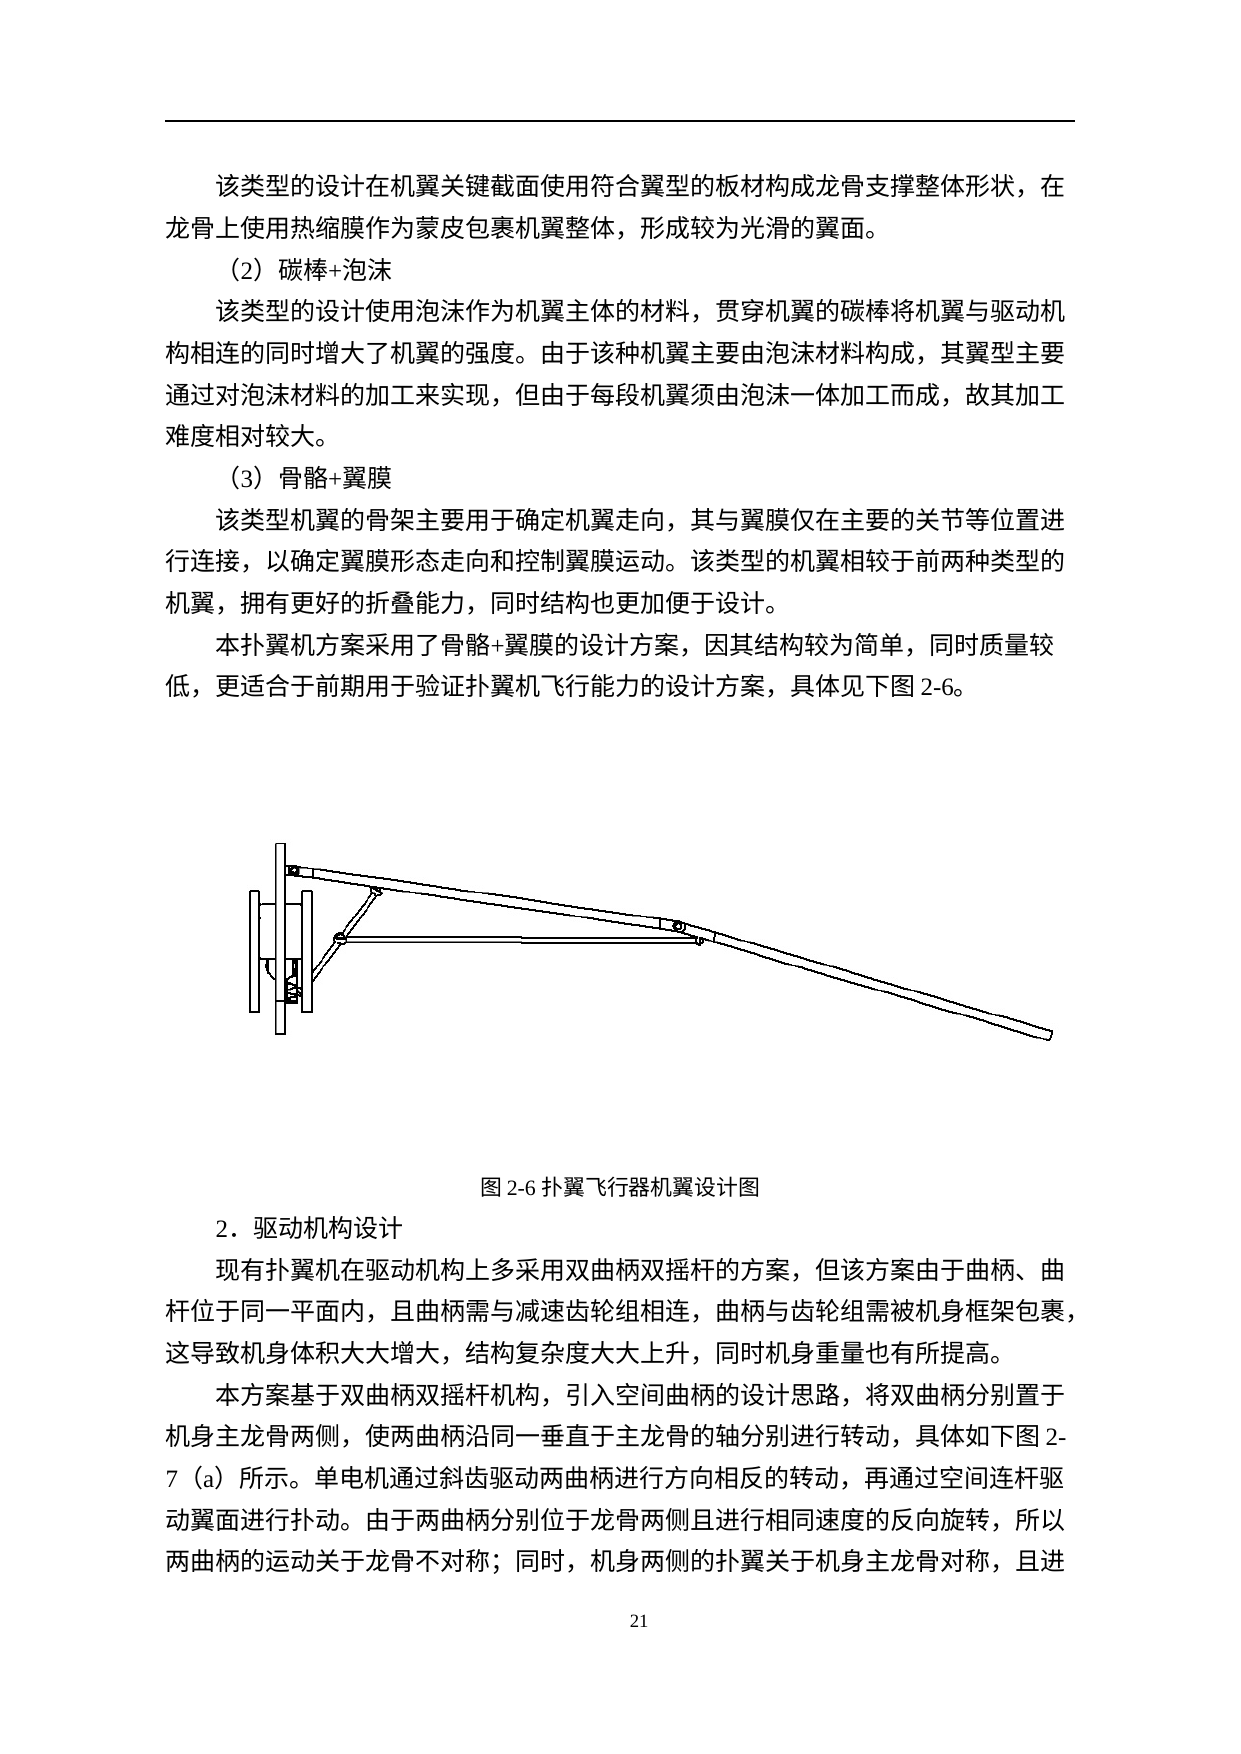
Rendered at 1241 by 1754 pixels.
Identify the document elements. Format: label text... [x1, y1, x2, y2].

picture [93, 747, 1147, 1161]
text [165, 1371, 1075, 1579]
text 该类型机翼的骨架主要用于确定机翼走向，其与翼膜仅在主要的关节等位置进行连接，以确定翼膜形态走向和控制翼膜运动。该类型的机翼相较于前两种类型的机翼，拥有更好的折叠能力，同时结构也更加便于设计。 [165, 496, 1075, 621]
text （2）碳棒+泡沫 [165, 246, 1075, 287]
text 现有扑翼机在驱动机构上多采用双曲柄双摇杆的方案，但该方案由于曲柄、曲杆位于同一平面内，且曲柄需与减速齿轮组相连，曲柄与齿轮组需被机身框架包裹，这导致机身体积大大增大，结构复杂度大大上升，同时机身重量也有所提高。 [165, 1246, 1075, 1371]
text 本扑翼机方案采用了骨骼+翼膜的设计方案，因其结构较为简单，同时质量较低，更适合于前期用于验证扑翼机飞行能力的设计方案，具体见下图2-6。 [165, 621, 1075, 704]
text 该类型的设计使用泡沫作为机翼主体的材料，贯穿机翼的碳棒将机翼与驱动机构相连的同时增大了机翼的强度。由于该种机翼主要由泡沫材料构成，其翼型主要通过对泡沫材料的加工来实现，但由于每段机翼须由泡沫一体加工而成，故其加工难度相对较大。 [165, 287, 1075, 454]
text 图2-6 扑翼飞行器机翼设计图 [165, 1162, 1075, 1204]
text 该类型的设计在机翼关键截面使用符合翼型的板材构成龙骨支撑整体形状，在龙骨上使用热缩膜作为蒙皮包裹机翼整体，形成较为光滑的翼面。 [165, 162, 1075, 246]
text （3）骨骼+翼膜 [165, 454, 1075, 496]
text 2．驱动机构设计 [165, 1204, 1075, 1246]
